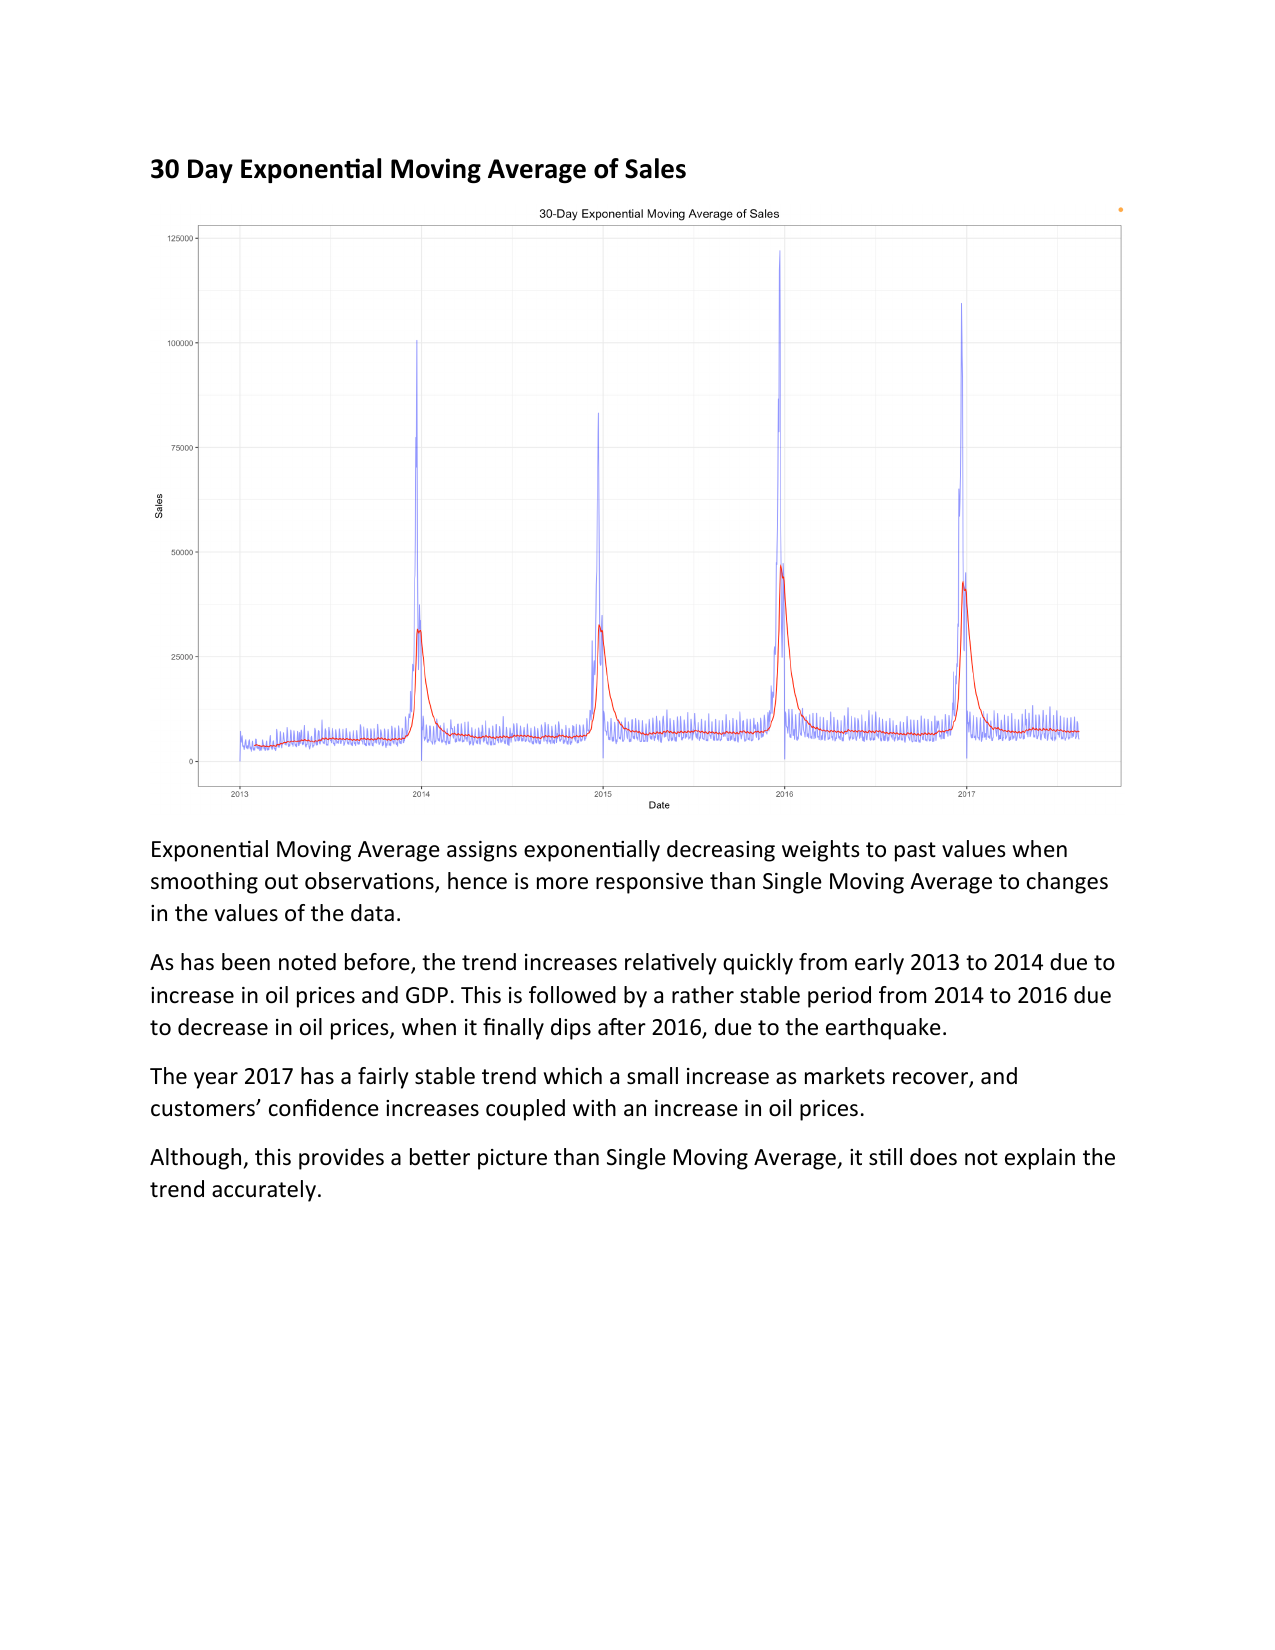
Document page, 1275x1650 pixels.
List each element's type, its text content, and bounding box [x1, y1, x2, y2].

picture [150, 204, 1125, 815]
text As has been noted before, the trend increases relatively quickly from early 2013 to 2014 due to increase in oil prices and GDP. This is followed by a rather stable period from 2014 to 2016 due to decrease in oil prices, when it finally dips after 2016, due to the earthquake. [150, 947, 1125, 1042]
text Although, this provides a better picture than Single Moving Average, it still does not explain the trend accurately. [150, 1141, 1125, 1204]
text Exponential Moving Average assigns exponentially decreasing weights to past values when smoothing out observations, hence is more responsive than Single Moving Average to changes in the values of the data. [150, 833, 1125, 928]
text The year 2017 has a fairly stable trend which a small increase as markets recover, and customers’ confidence increases coupled with an increase in oil prices. [150, 1060, 1125, 1123]
text 30 Day Exponential Moving Average of Sales [150, 150, 1125, 186]
